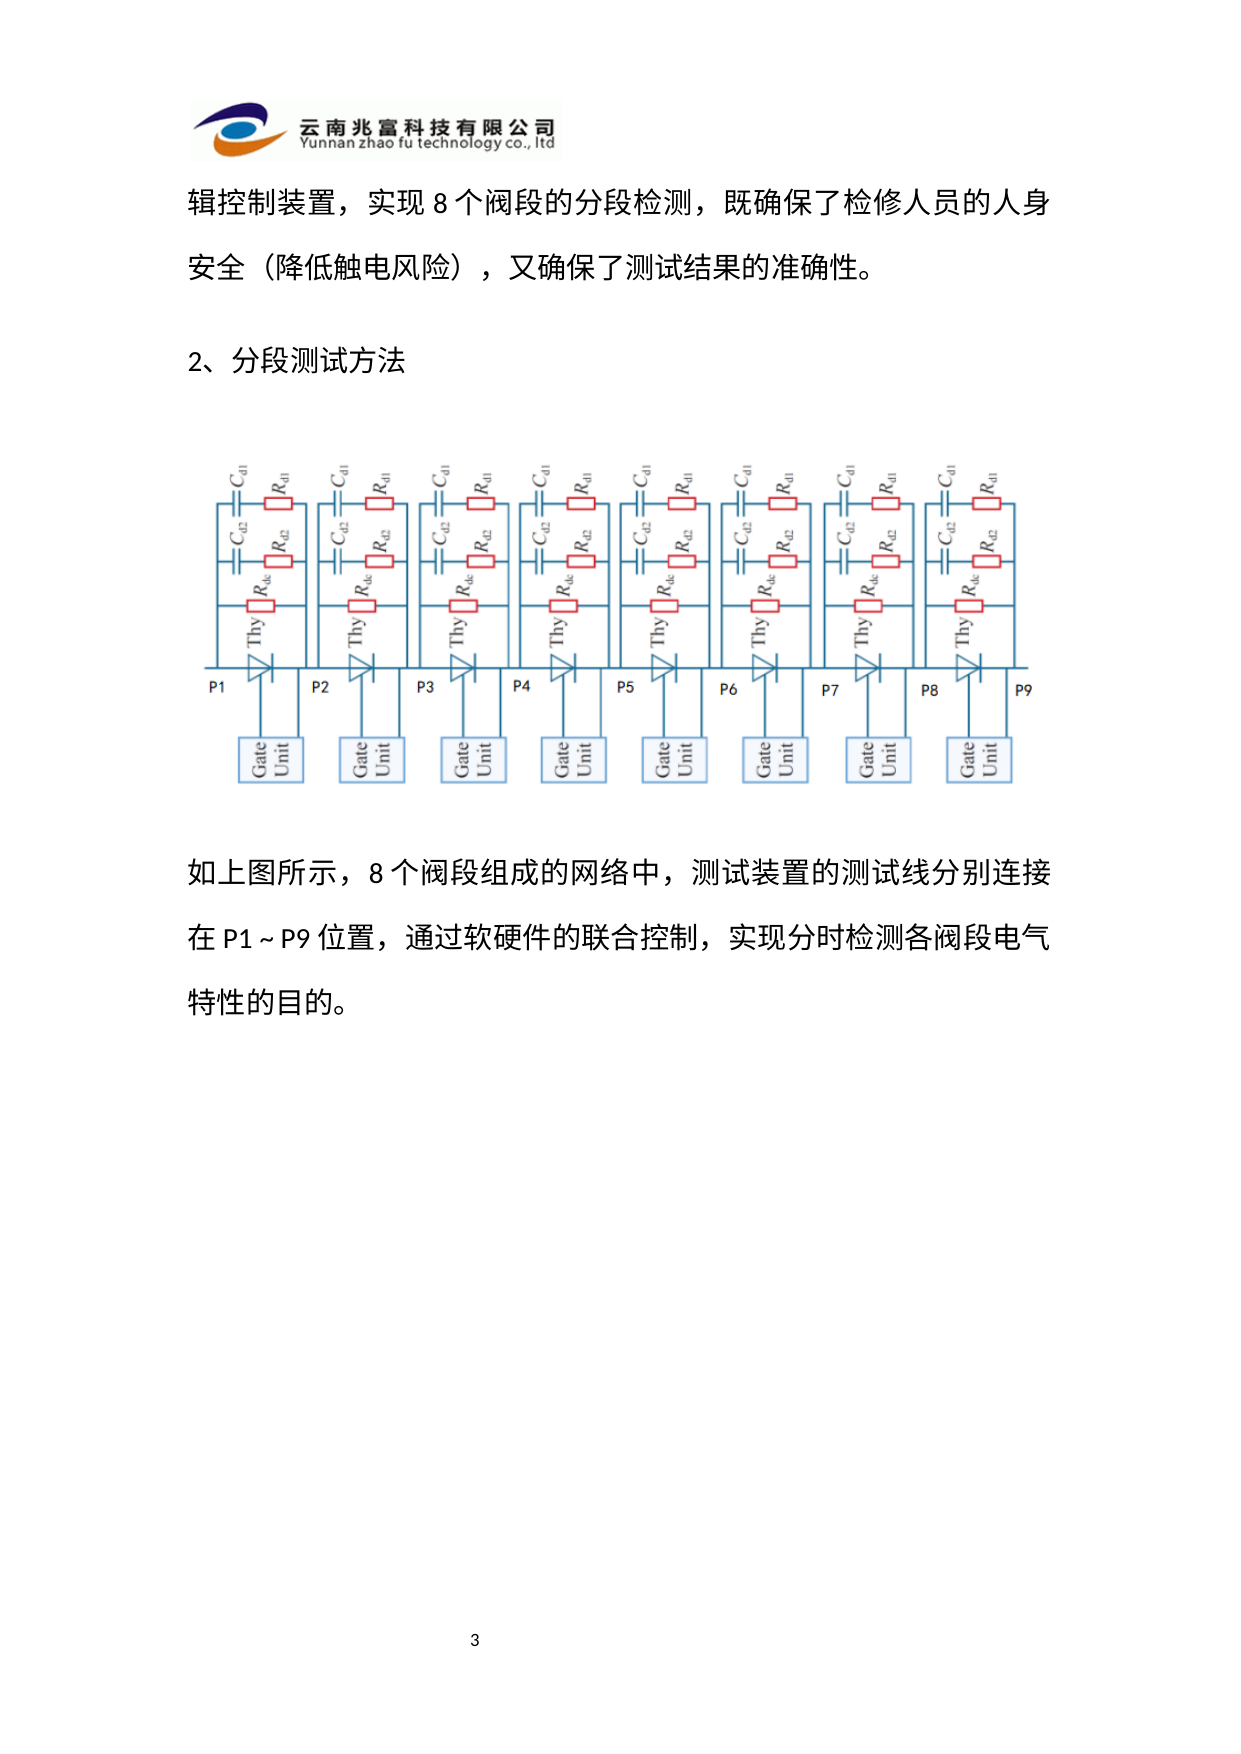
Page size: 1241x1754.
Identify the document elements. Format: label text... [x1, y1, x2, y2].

subtitle 分段测试方法 [187, 326, 1053, 391]
list 如上图所示，8个阀段组成的网络中，测试装置的测试线分别连接在P1 ~ P9位置，通过软硬件的联合控制，实现分时检测各阀段电气特性的目的。 [187, 838, 1053, 1033]
list 本测试装置就是为了满足现场快速检测定制研发的专用测试设备。由于现场检测时需要高空作业，为了确保工作人员的人生安全，本装置采用DC36V、AC72V的测试电压，利用测试装置内部逻辑控制装置，实现8个阀段的分段检测，既确保了检修人员的人身安全（降低触电风险），又确保了测试结果的准确性。 [187, 169, 1053, 299]
picture [187, 90, 563, 162]
picture [187, 448, 1053, 808]
